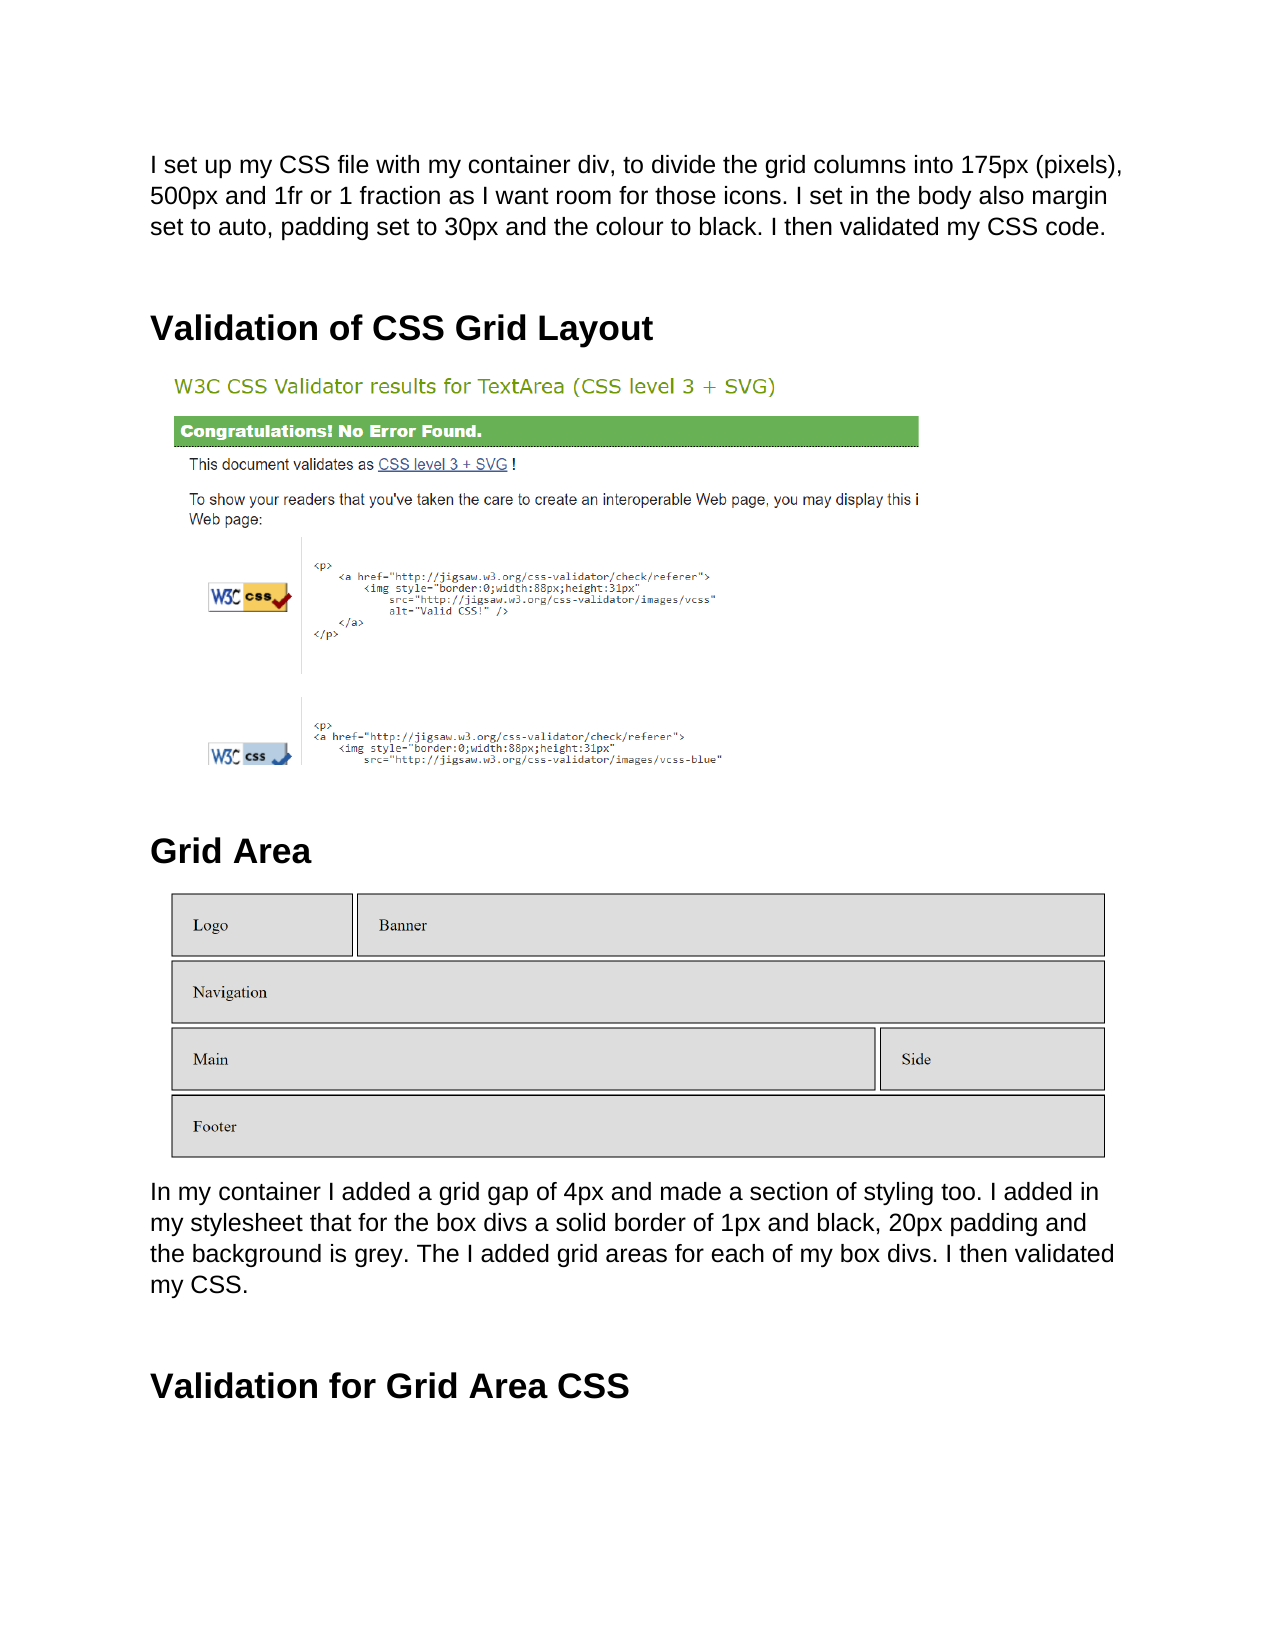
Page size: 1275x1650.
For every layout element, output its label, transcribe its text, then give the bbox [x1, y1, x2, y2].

text In my container I added a grid gap of 4px and made a section of styling too. I added in my stylesheet that for the box divs a solid border of 1px and black, 20px padding and the background is grey. The I added grid areas for each of my box divs. I then validated my CSS. [150, 1177, 1125, 1299]
text Grid Area [150, 831, 1125, 871]
text I set up my CSS file with my container div, to divide the grid columns into 175px (pixels), 500px and 1fr or 1 fraction as I want room for those icons. I set in the body also margin set to auto, padding set to 30px and the colour to black. I then validated my CSS code. [150, 150, 1125, 241]
text Validation of CSS Grid Layout [150, 307, 1125, 348]
text Validation for Grid Area CSS [150, 1366, 1125, 1406]
